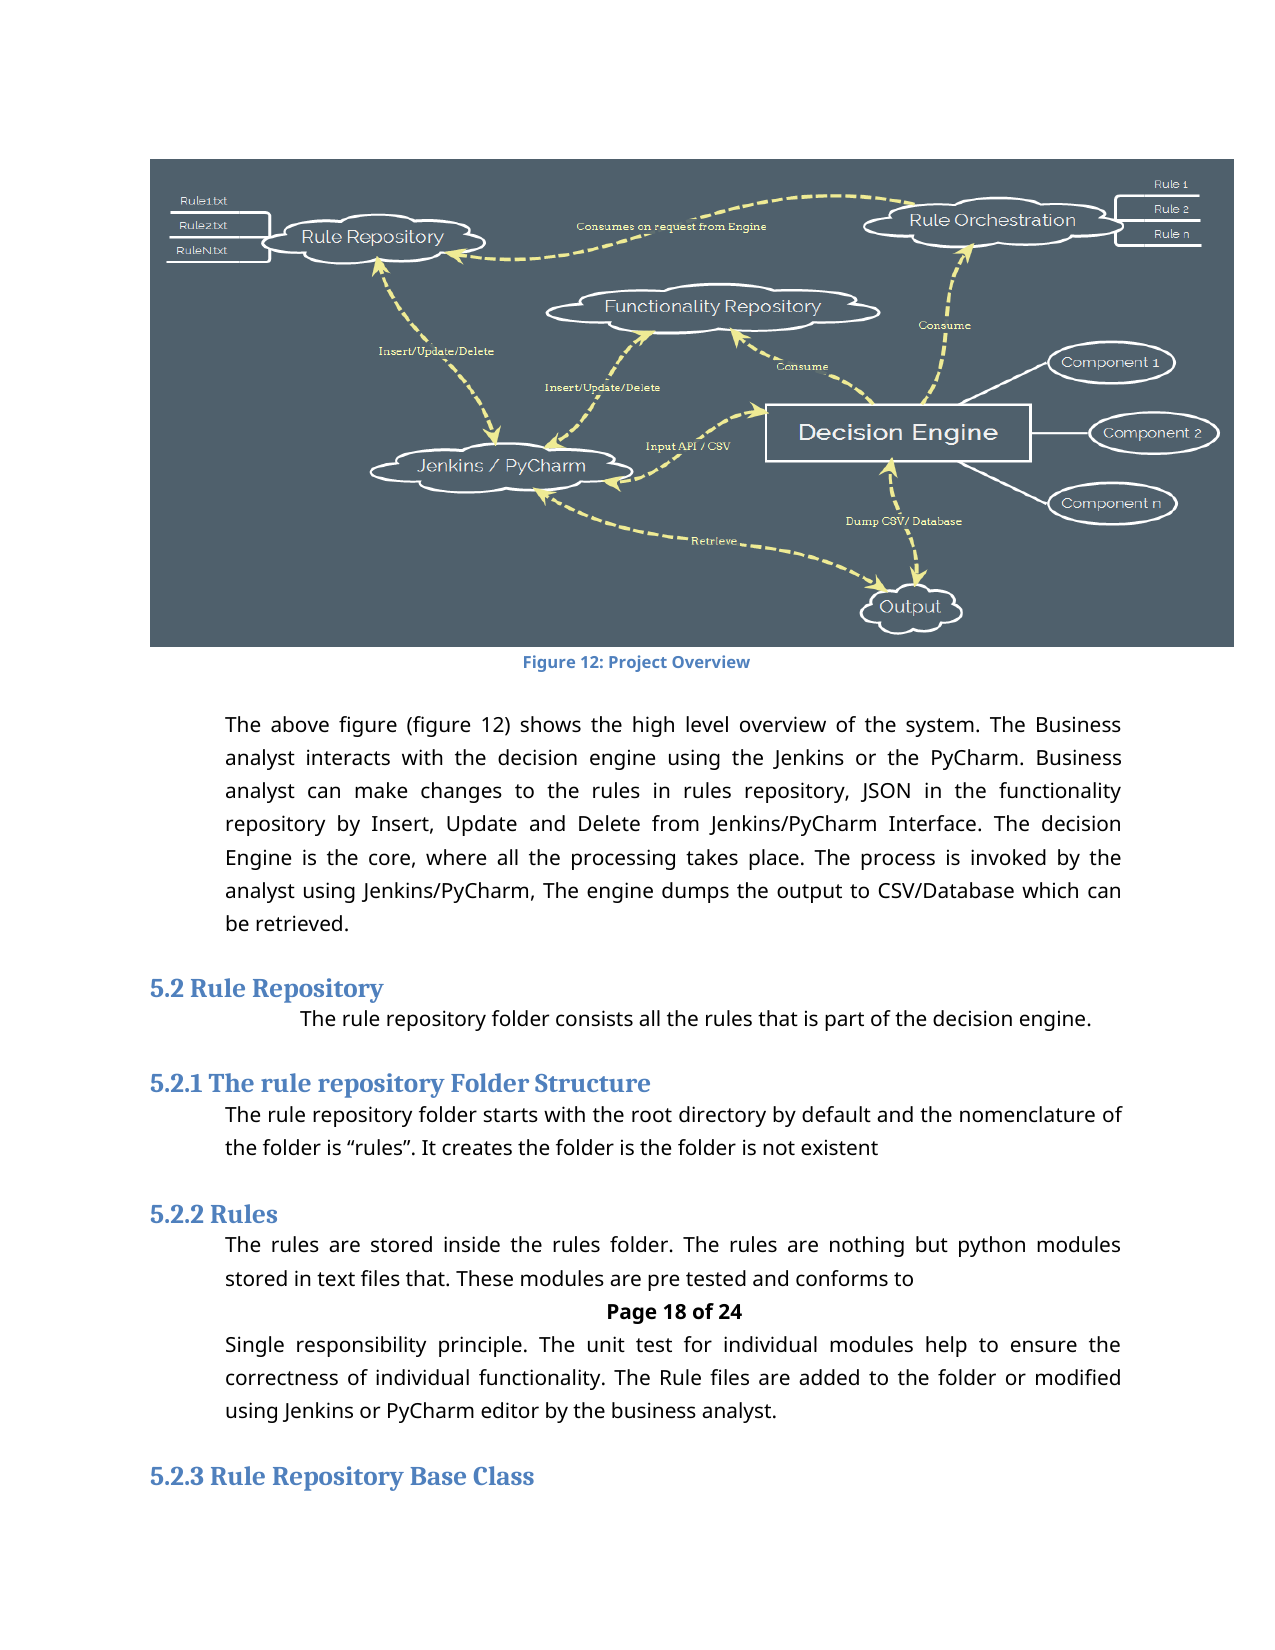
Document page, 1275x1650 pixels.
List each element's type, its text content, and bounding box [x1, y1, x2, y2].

text 5.2.1 The rule repository Folder Structure [150, 1068, 1123, 1100]
text 5.2.3 Rule Repository Base Class [150, 1461, 1123, 1492]
text 5.2 Rule Repository [150, 973, 1123, 1004]
text The rule repository folder starts with the root directory by default and the nomenclature of the folder is “rules”. It creates the folder is the folder is not existent [225, 1100, 1123, 1161]
text The above figure (figure 12) shows the high level overview of the system. The Business analyst interacts with the decision engine using the Jenkins or the PyCharm. Business analyst can make changes to the rules in rules repository, JSON in the functionality repository by Insert, Update and Delete from Jenkins/PyCharm Interface. The decision Engine is the core, where all the processing takes place. The process is invoked by the analyst using Jenkins/PyCharm, The engine dumps the output to CSV/Database which can be retrieved. [225, 710, 1123, 938]
text Figure 12: Project Overview [150, 651, 1123, 673]
text The rules are stored inside the rules folder. The rules are nothing but python modules stored in text files that. These modules are pre tested and conforms to [225, 1231, 1123, 1292]
text 5.2.2 Rules [150, 1199, 1123, 1231]
text Single responsibility principle. The unit test for individual modules help to ensure the correctness of individual functionality. The Rule files are added to the folder or modified using Jenkins or PyCharm editor by the business analyst. [225, 1330, 1123, 1425]
picture [150, 146, 1234, 647]
text Page 18 of 24 [225, 1297, 1123, 1325]
text The rule repository folder consists all the rules that is part of the decision engine. [225, 1004, 1123, 1033]
